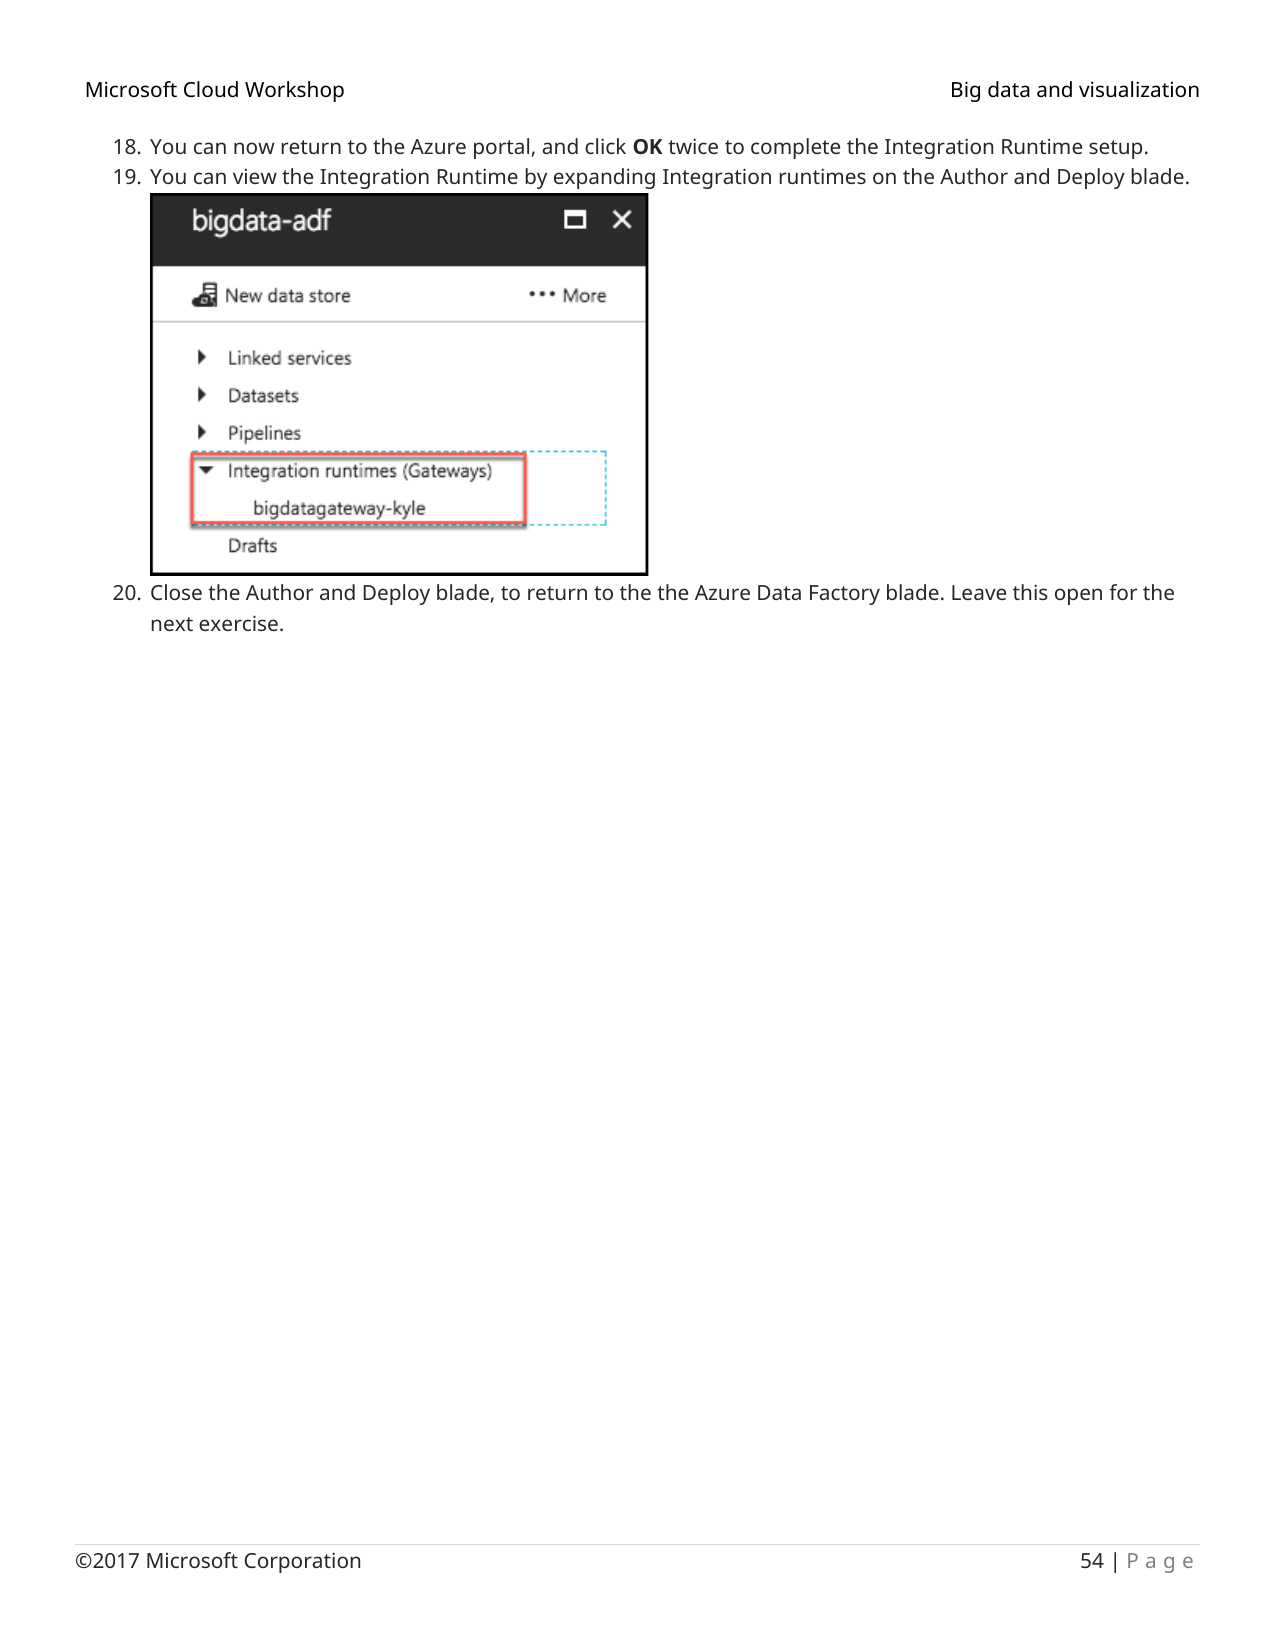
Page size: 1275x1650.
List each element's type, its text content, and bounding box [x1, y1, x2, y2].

list You can now return to the Azure portal, and click OK twice to complete the Integration Runtime setup. [112, 132, 1200, 160]
list Close the Author and Deploy blade, to return to the the Azure Data Factory blade. Leave this open for the next exercise. [112, 578, 1200, 637]
picture [150, 193, 649, 576]
